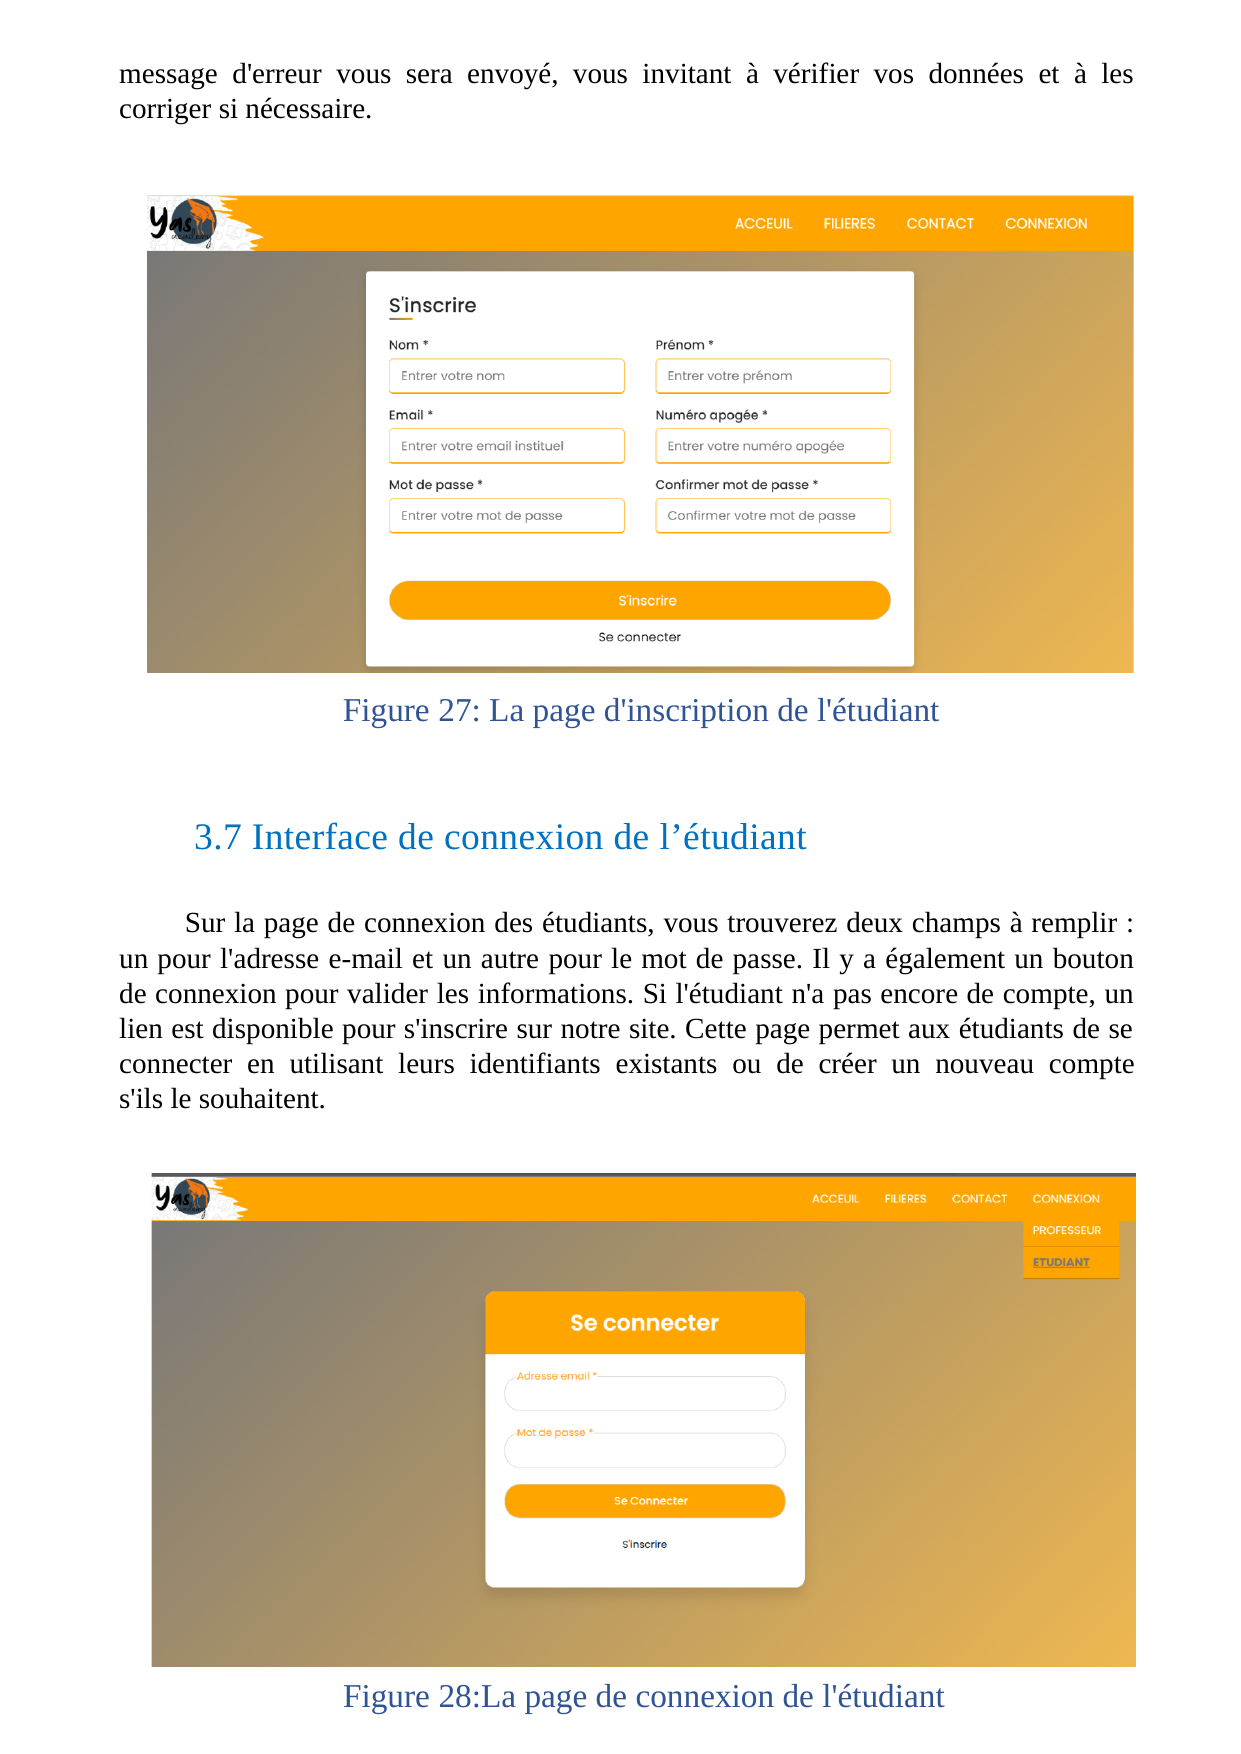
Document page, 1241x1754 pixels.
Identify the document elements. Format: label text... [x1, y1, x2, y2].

text Figure 27: La page d'inscription de l'étudiant [147, 691, 1135, 729]
subtitle 3.7 Interface de connexion de l’étudiant [147, 814, 1135, 857]
text Sur la page de connexion des étudiants, vous trouverez deux champs à remplir : un pour l'adresse e-mail et un autre pour le mot de passe. Il y a également un bouton de connexion pour valider les informations. Si l'étudiant n'a pas encore de compte, un lien est disponible pour s'inscrire sur notre site. Cette page permet aux étudiants de se connecter en utilisant leurs identifiants existants ou de créer un nouveau compte s'ils le souhaitent. [119, 906, 1135, 1115]
picture [147, 195, 1134, 673]
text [119, 56, 1135, 125]
picture [151, 1173, 1136, 1667]
